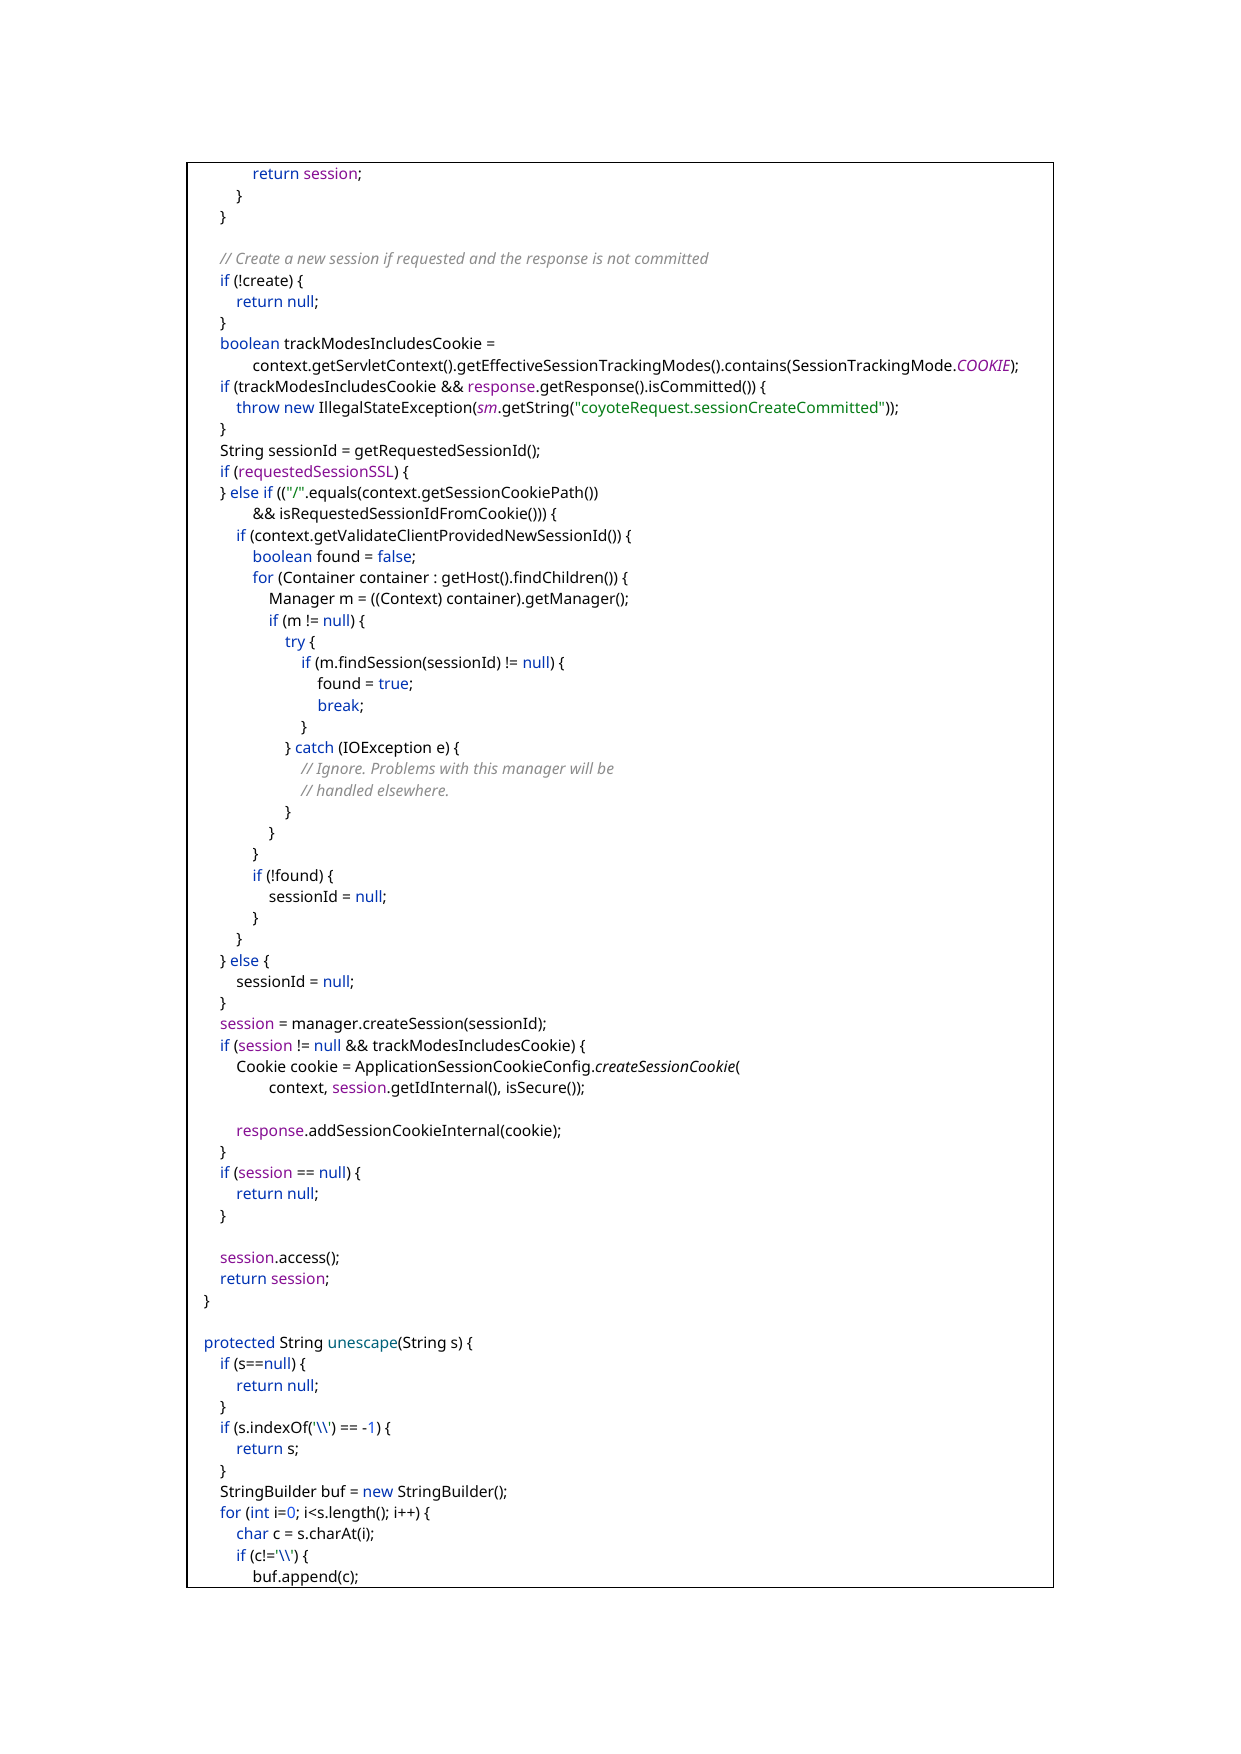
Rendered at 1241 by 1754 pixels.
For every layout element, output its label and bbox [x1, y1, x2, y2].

text [188, 163, 1053, 1587]
